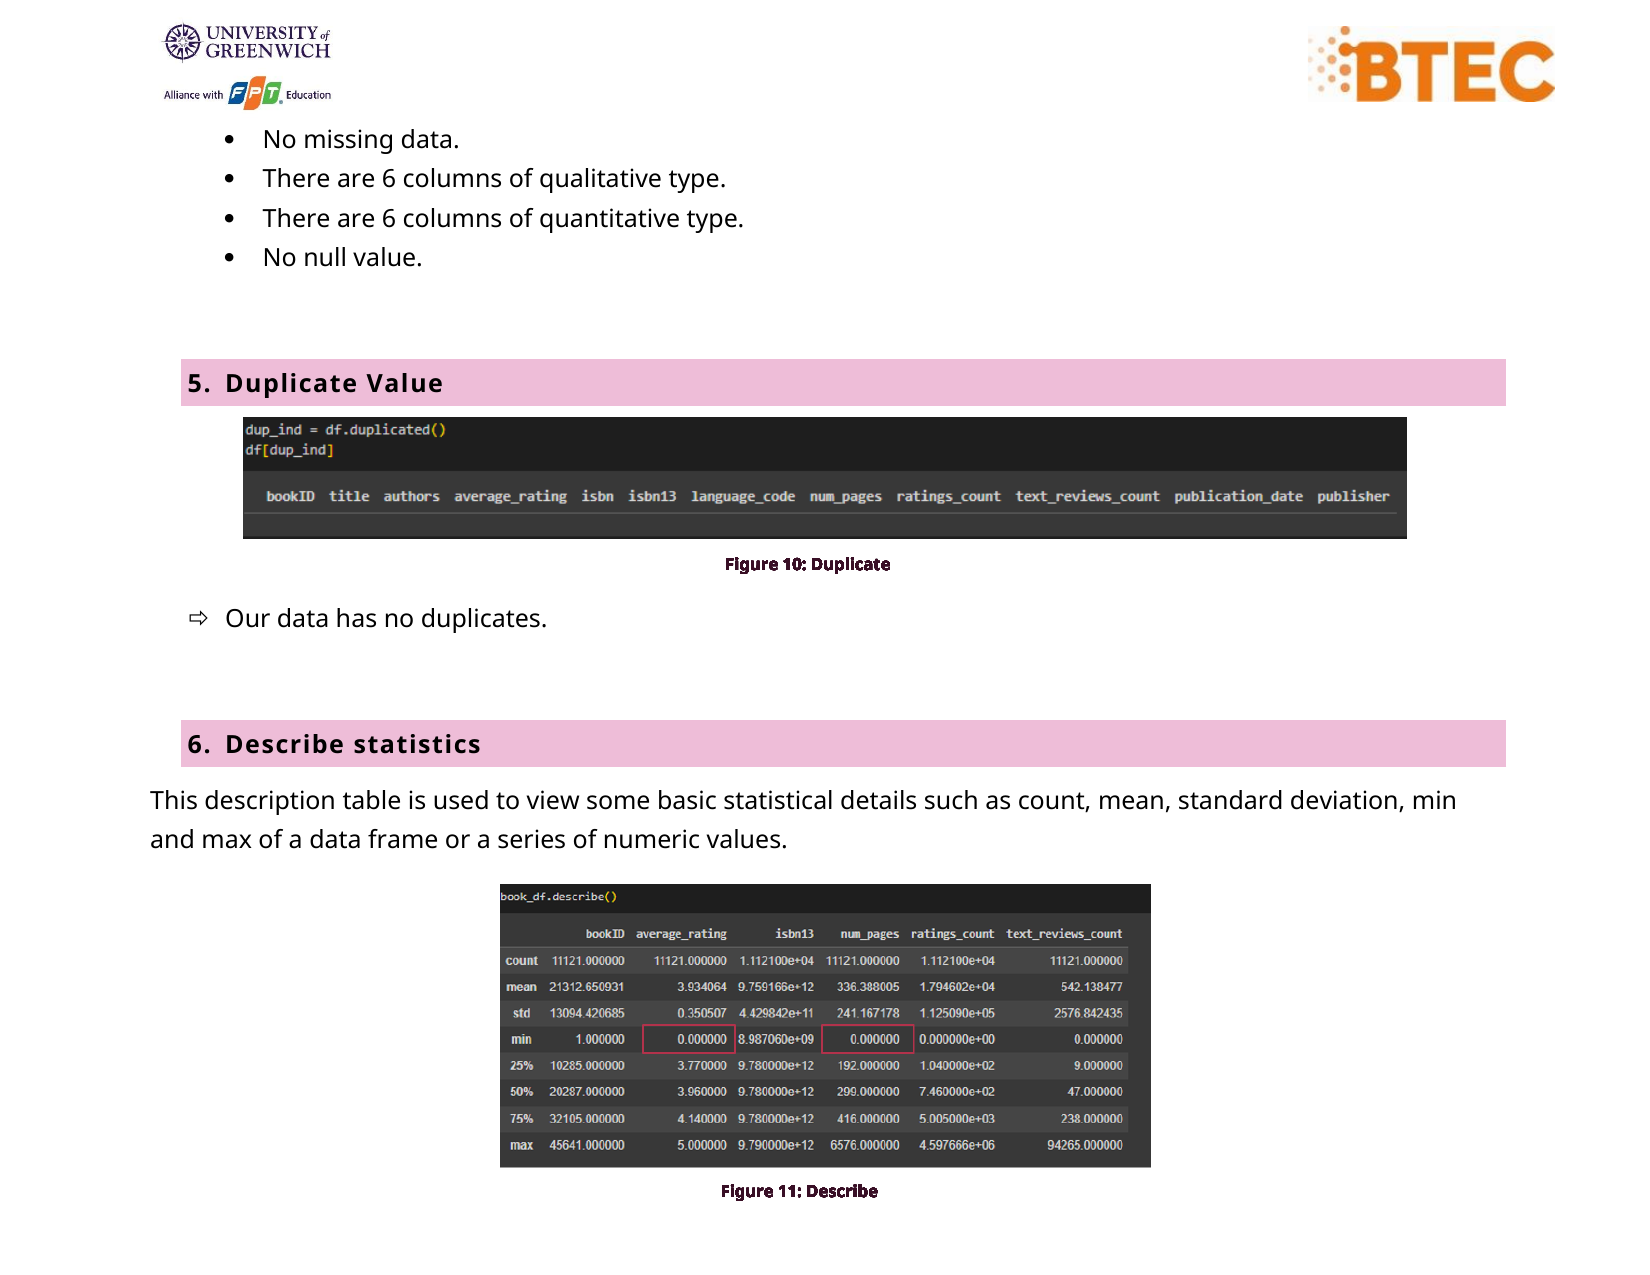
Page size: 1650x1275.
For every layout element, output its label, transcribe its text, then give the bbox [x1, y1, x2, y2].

list There are 6 columns of quantitative type. [225, 200, 1500, 234]
list No null value. [225, 239, 1500, 273]
text This description table is used to view some basic statistical details such as count, mean, standard deviation, min and max of a data frame or a series of numeric values. [150, 782, 1500, 856]
list No missing data. [225, 122, 1500, 156]
subtitle Duplicate Value [188, 366, 1500, 400]
picture [243, 417, 1407, 539]
picture [150, 9, 343, 121]
picture [500, 883, 1151, 1168]
picture [1307, 26, 1555, 102]
list There are 6 columns of qualitative type. [225, 161, 1500, 195]
subtitle Describe statistics [188, 727, 1500, 761]
